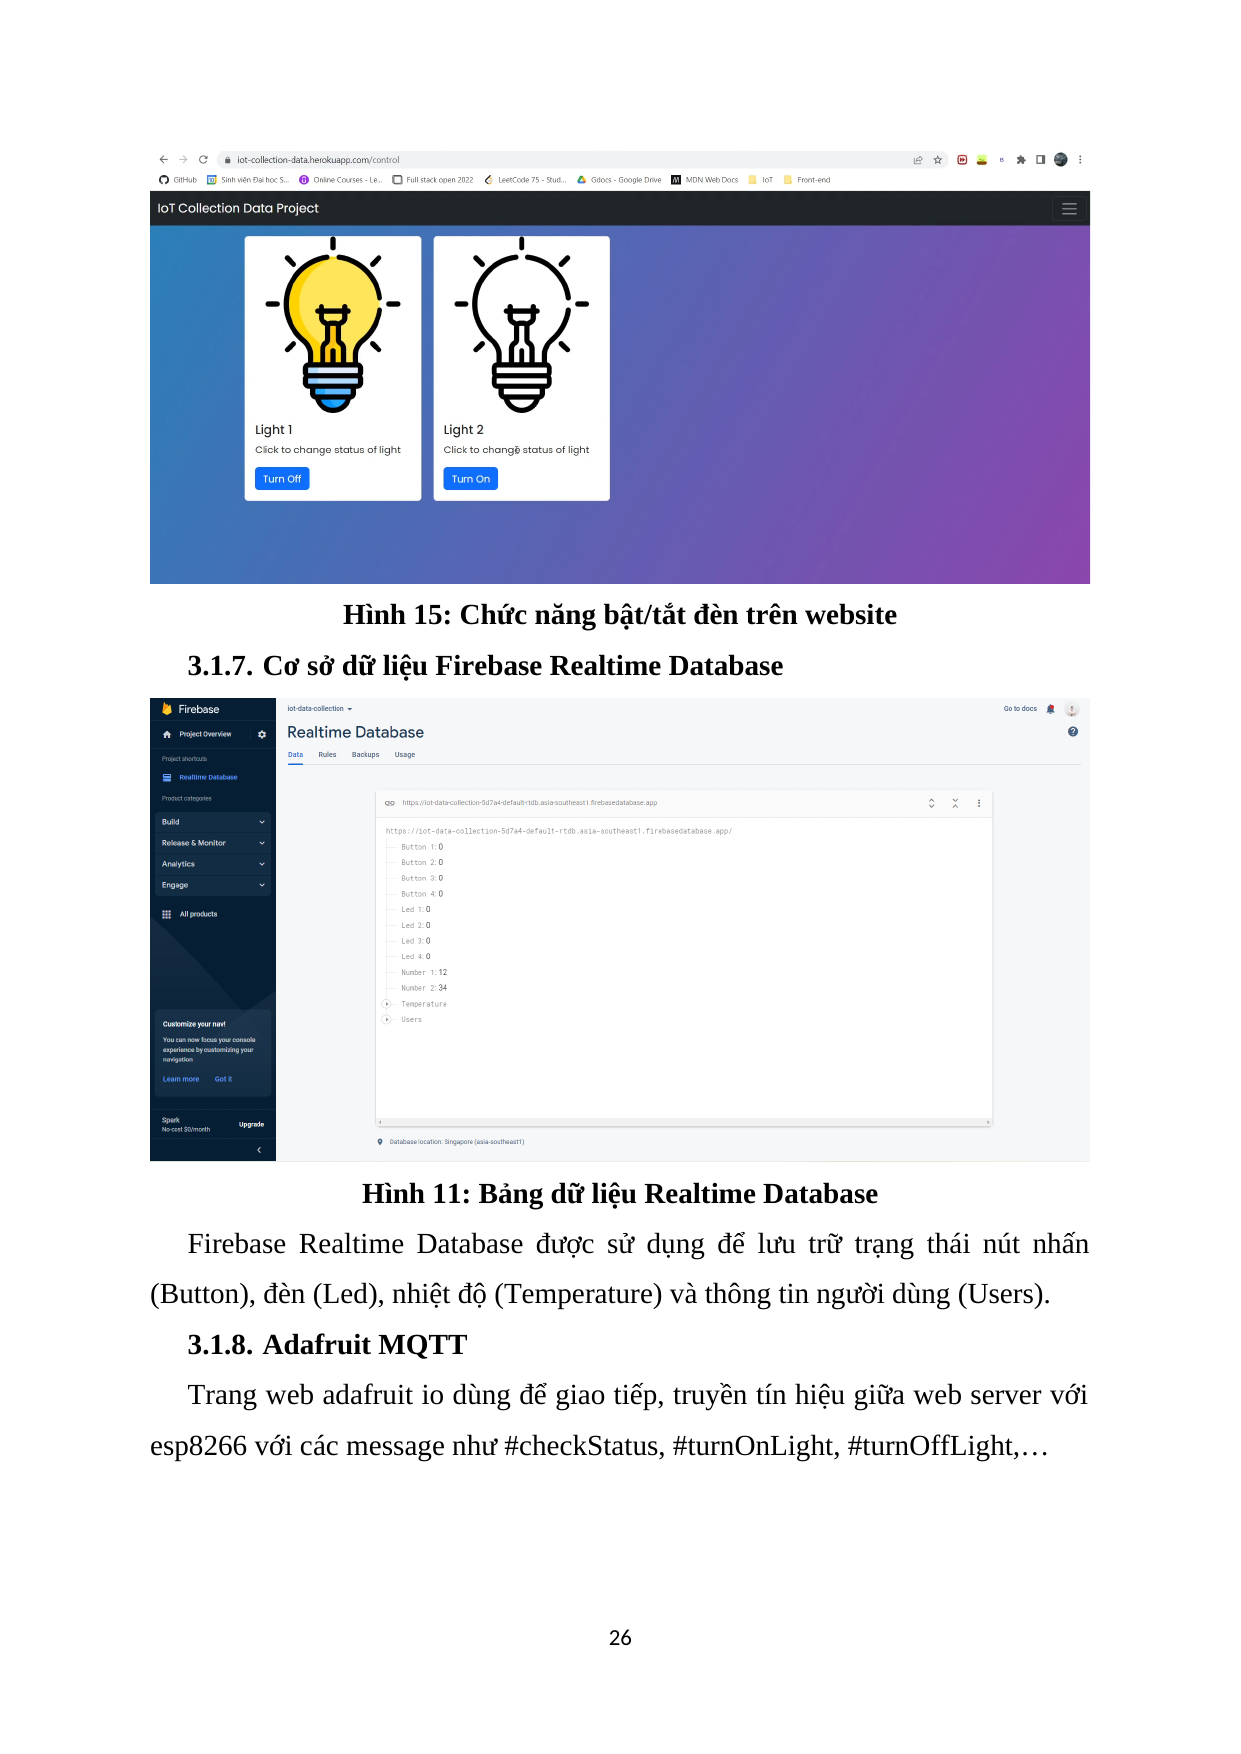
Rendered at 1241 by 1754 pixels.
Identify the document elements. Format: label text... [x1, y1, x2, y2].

text Firebase Realtime Database được sử dụng để lưu trữ trạng thái nút nhấn (Button), đèn (Led), nhiệt độ (Temperature) và thông tin người dùng (Users). [150, 1226, 1090, 1310]
text Trang web adafruit io dùng để giao tiếp, truyền tín hiệu giữa web server với esp8266 với các message như #checkStatus, #turnOnLight, #turnOffLight,… [150, 1377, 1090, 1461]
picture [150, 150, 1091, 584]
list Adafruit MQTT [187, 1327, 1090, 1361]
picture [150, 698, 1091, 1162]
text Hình 11: Bảng dữ liệu Realtime Database [150, 1176, 1090, 1209]
list Cơ sở dữ liệu Firebase Realtime Database [187, 648, 1090, 681]
text Hình 15: Chức năng bật/tắt đèn trên website [150, 597, 1090, 631]
